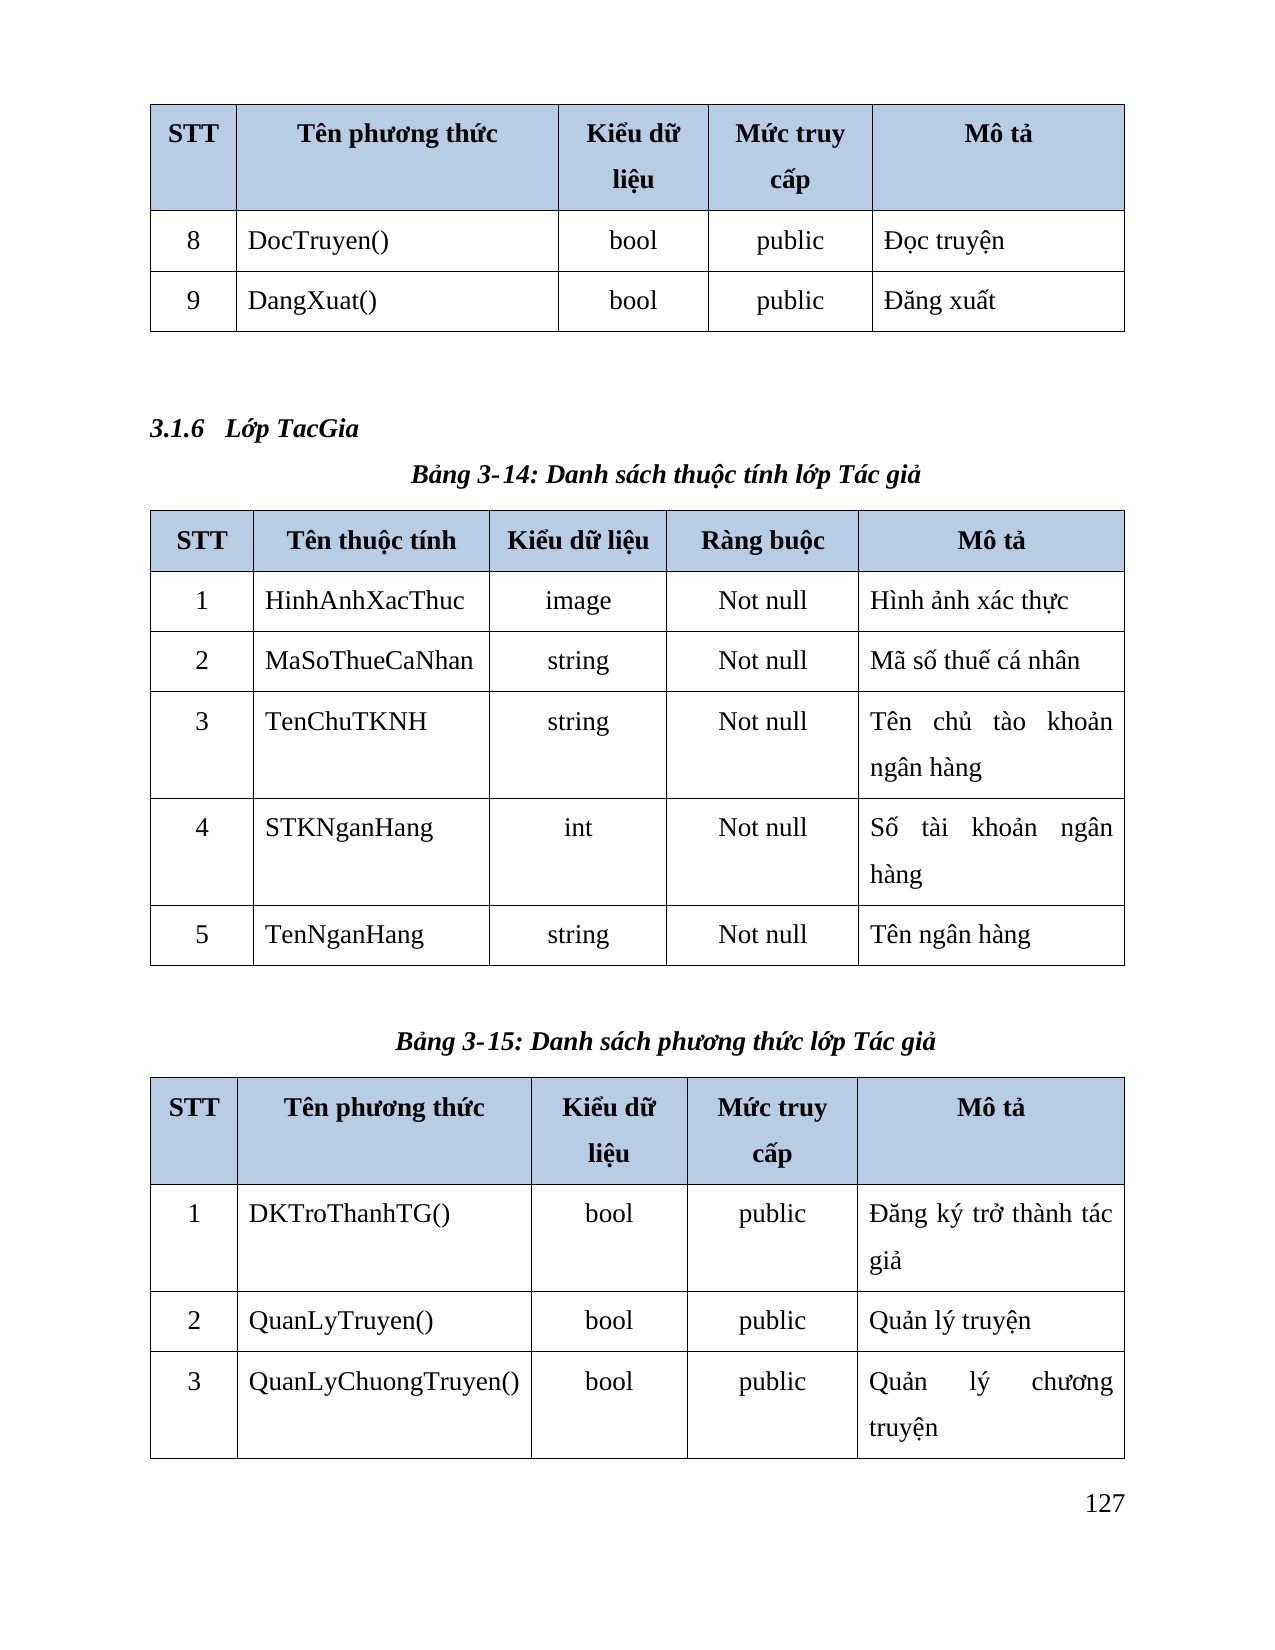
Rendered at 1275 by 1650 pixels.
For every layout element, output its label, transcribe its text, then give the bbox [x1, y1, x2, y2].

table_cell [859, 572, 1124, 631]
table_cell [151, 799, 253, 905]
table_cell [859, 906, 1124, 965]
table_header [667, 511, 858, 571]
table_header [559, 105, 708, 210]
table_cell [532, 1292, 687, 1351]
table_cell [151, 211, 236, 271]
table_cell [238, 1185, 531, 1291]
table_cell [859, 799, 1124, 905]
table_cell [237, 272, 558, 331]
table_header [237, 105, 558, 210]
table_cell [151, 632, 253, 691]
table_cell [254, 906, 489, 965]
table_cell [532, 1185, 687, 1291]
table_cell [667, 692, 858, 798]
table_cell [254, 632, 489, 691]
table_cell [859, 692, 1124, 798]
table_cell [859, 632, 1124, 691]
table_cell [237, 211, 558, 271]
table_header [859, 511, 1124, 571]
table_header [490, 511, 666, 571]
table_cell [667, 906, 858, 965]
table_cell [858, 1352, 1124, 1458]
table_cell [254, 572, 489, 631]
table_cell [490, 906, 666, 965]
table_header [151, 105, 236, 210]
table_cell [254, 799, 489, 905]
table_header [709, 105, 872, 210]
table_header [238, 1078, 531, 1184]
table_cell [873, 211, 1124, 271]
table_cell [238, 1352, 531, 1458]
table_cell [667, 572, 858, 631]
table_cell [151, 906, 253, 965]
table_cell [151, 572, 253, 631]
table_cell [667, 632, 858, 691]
subtitle Lớp TacGia [150, 412, 1125, 443]
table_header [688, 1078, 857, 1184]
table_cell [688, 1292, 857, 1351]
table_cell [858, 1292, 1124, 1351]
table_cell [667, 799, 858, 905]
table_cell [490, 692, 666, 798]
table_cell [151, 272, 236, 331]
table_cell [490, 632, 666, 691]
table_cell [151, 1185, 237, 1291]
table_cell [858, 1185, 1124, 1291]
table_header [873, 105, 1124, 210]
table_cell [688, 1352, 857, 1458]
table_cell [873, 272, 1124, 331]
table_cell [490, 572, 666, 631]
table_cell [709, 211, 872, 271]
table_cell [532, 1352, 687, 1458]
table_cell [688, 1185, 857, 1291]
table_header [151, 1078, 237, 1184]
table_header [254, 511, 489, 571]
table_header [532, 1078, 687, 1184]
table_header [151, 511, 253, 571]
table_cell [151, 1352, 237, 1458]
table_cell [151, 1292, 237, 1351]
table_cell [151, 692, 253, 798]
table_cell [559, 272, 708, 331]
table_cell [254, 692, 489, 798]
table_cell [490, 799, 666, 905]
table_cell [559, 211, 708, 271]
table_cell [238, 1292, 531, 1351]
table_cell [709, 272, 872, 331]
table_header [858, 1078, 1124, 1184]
